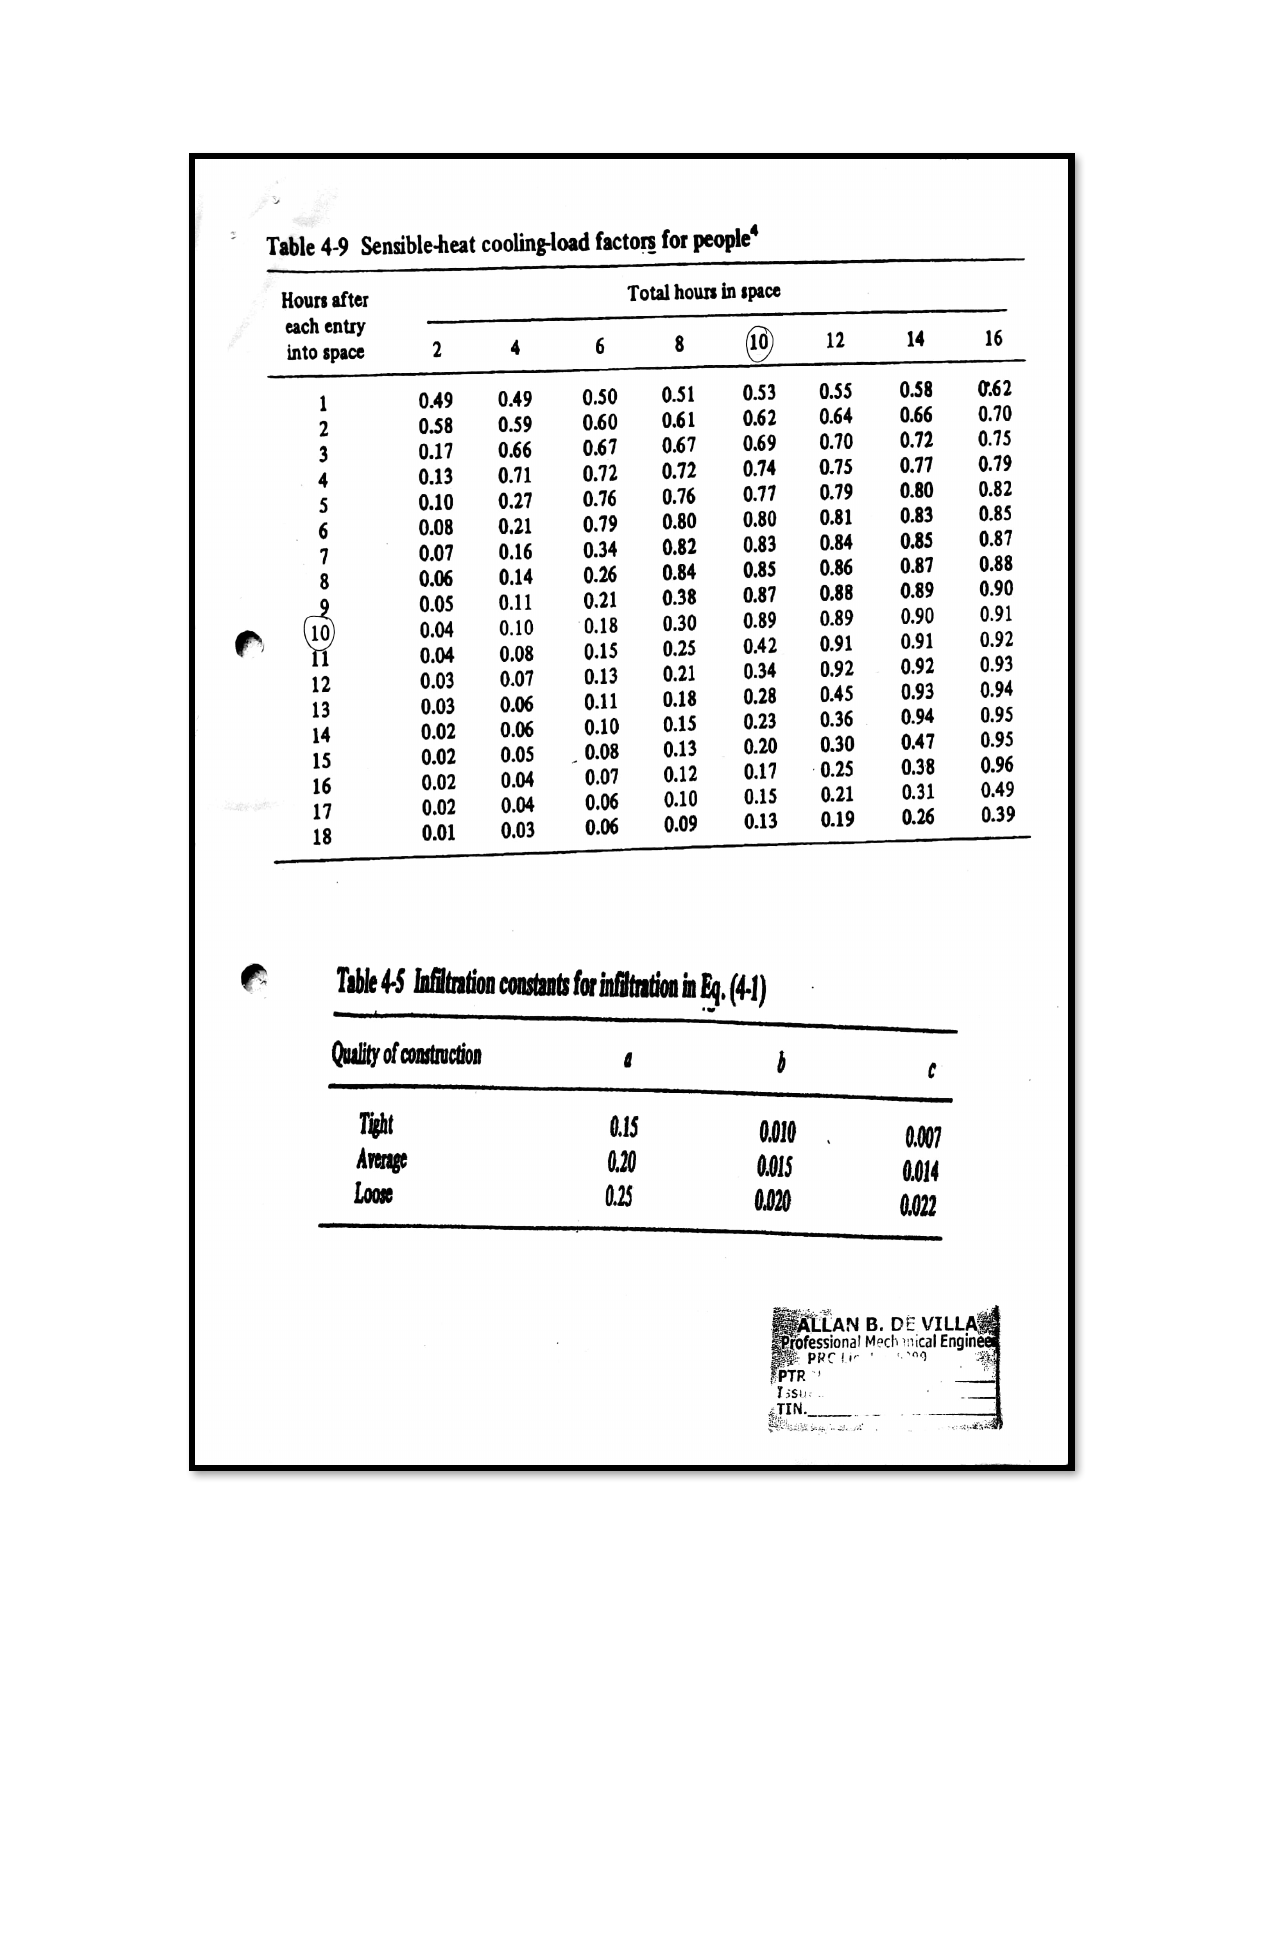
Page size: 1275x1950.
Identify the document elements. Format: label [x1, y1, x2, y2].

picture [195, 159, 1068, 1465]
